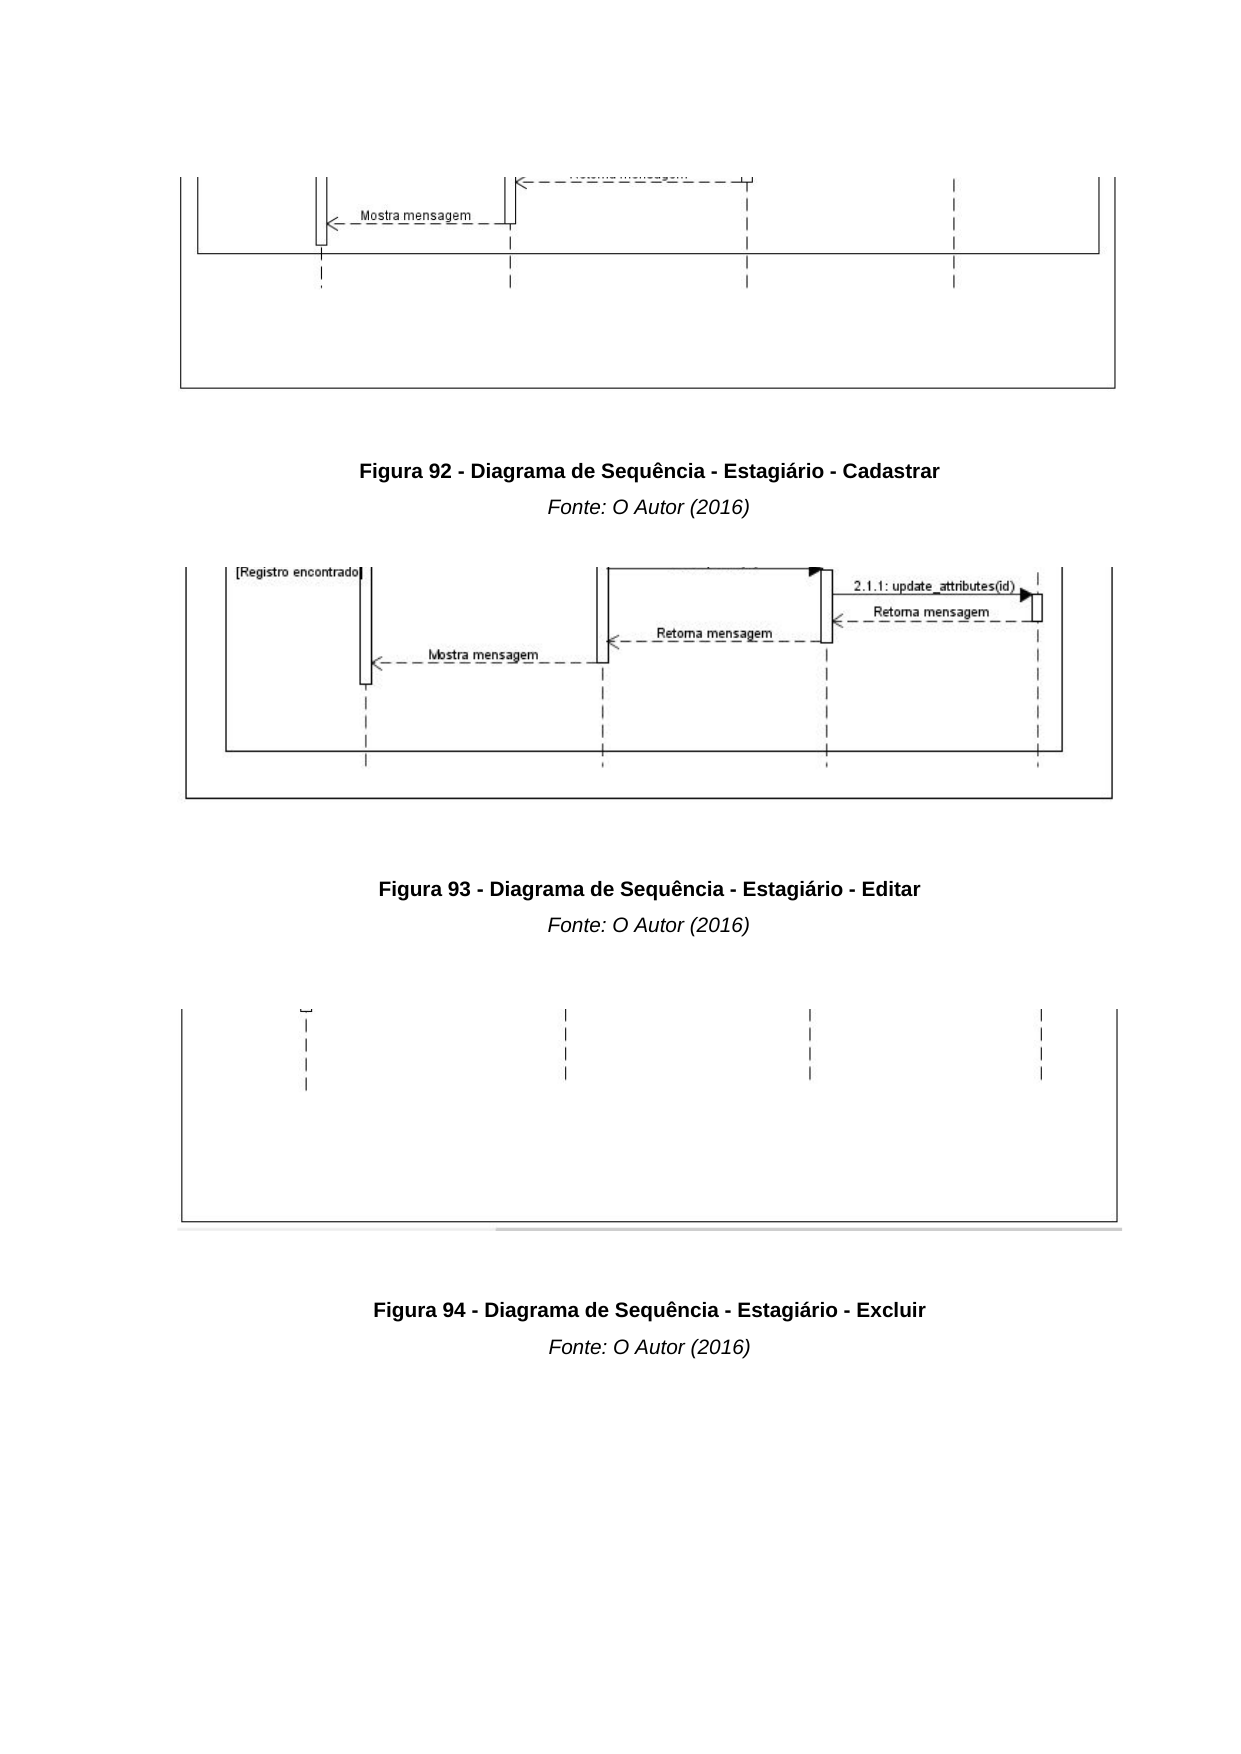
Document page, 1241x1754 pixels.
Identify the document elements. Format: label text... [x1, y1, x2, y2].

picture [177, 567, 1123, 805]
text Figura 93 - Diagrama de Sequência - Estagiário - Editar [177, 877, 1122, 901]
picture [177, 177, 1123, 393]
text Figura 92 - Diagrama de Sequência - Estagiário - Cadastrar [177, 459, 1122, 483]
text Fonte: O Autor (2016) [177, 1335, 1122, 1359]
text Fonte: O Autor (2016) [177, 495, 1122, 519]
picture [177, 1009, 1123, 1231]
text Fonte: O Autor (2016) [177, 913, 1122, 937]
text Figura 94 - Diagrama de Sequência - Estagiário - Excluir [177, 1298, 1122, 1322]
